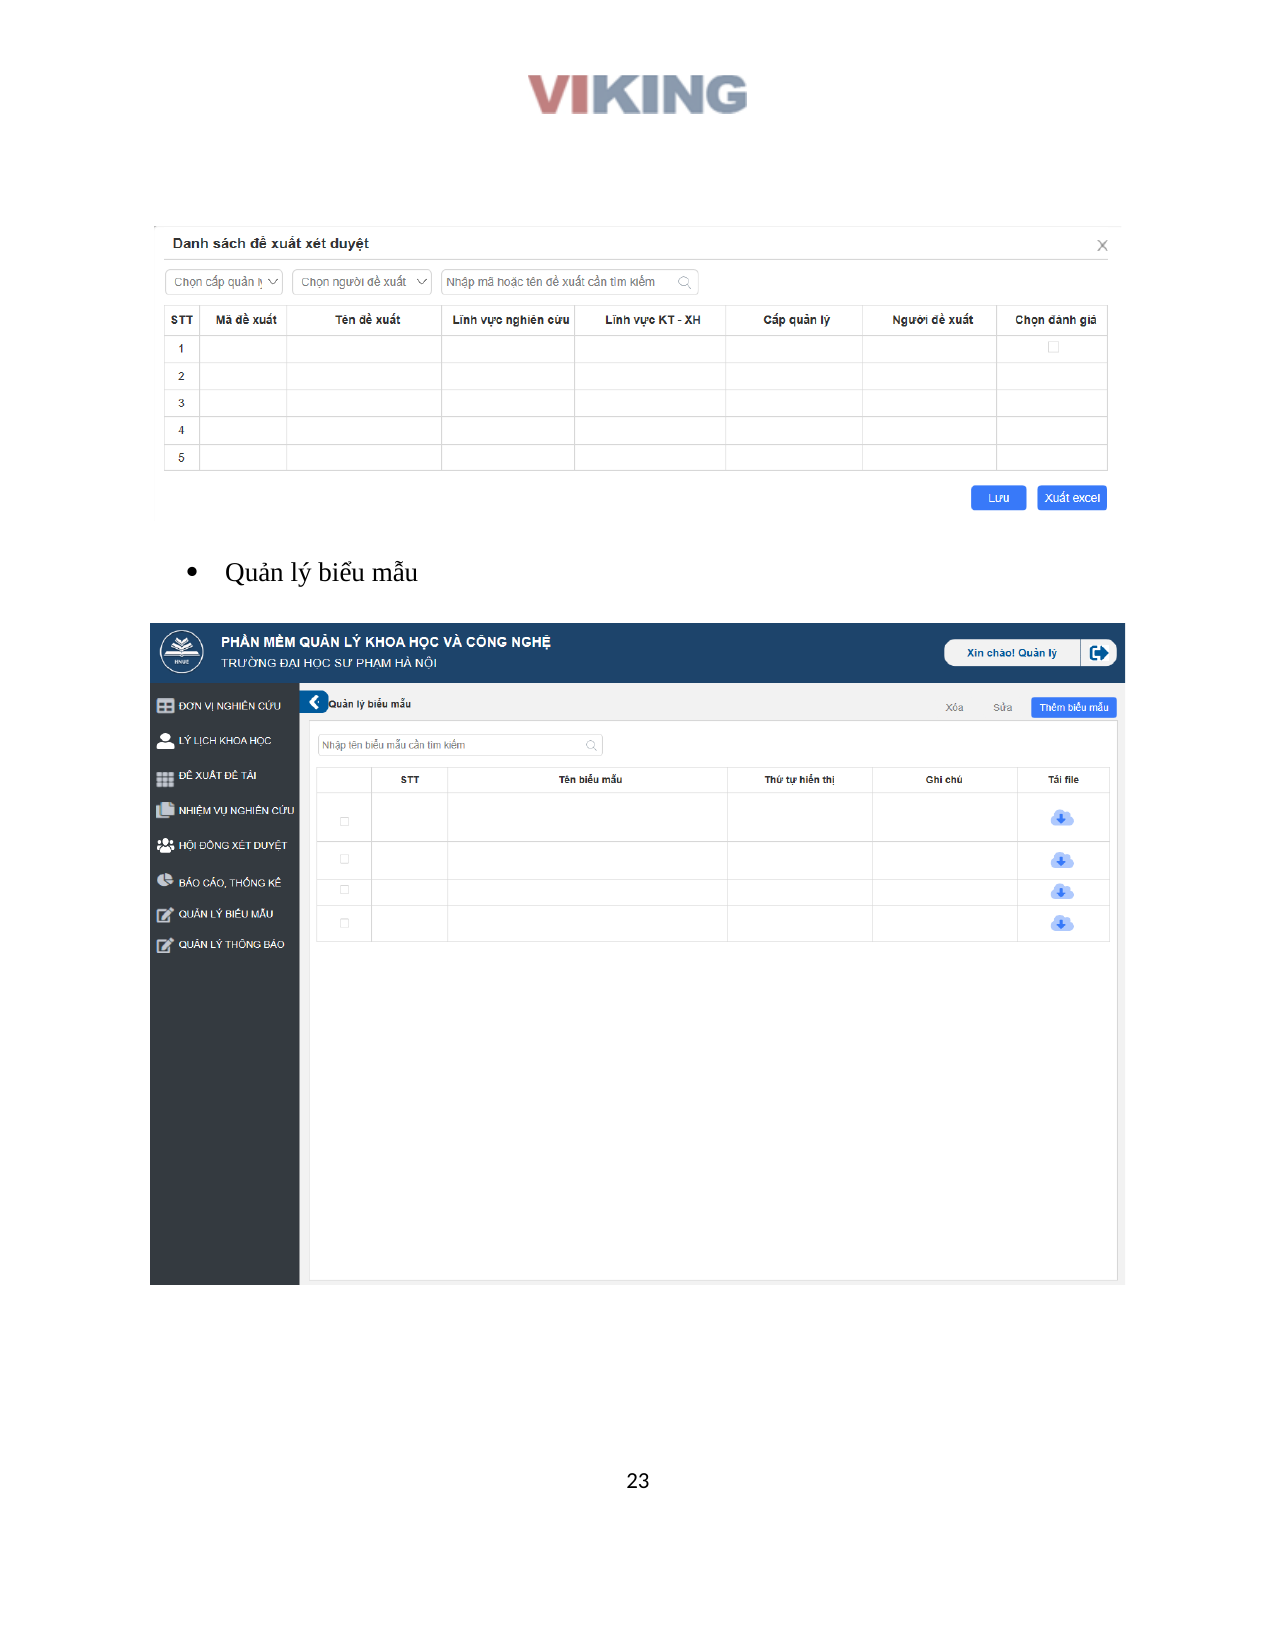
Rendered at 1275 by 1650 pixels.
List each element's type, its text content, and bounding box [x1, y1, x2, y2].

picture [154, 226, 1122, 521]
list Quản lý biểu mẫu [187, 556, 1125, 587]
picture [528, 75, 747, 114]
picture [150, 623, 1125, 1285]
